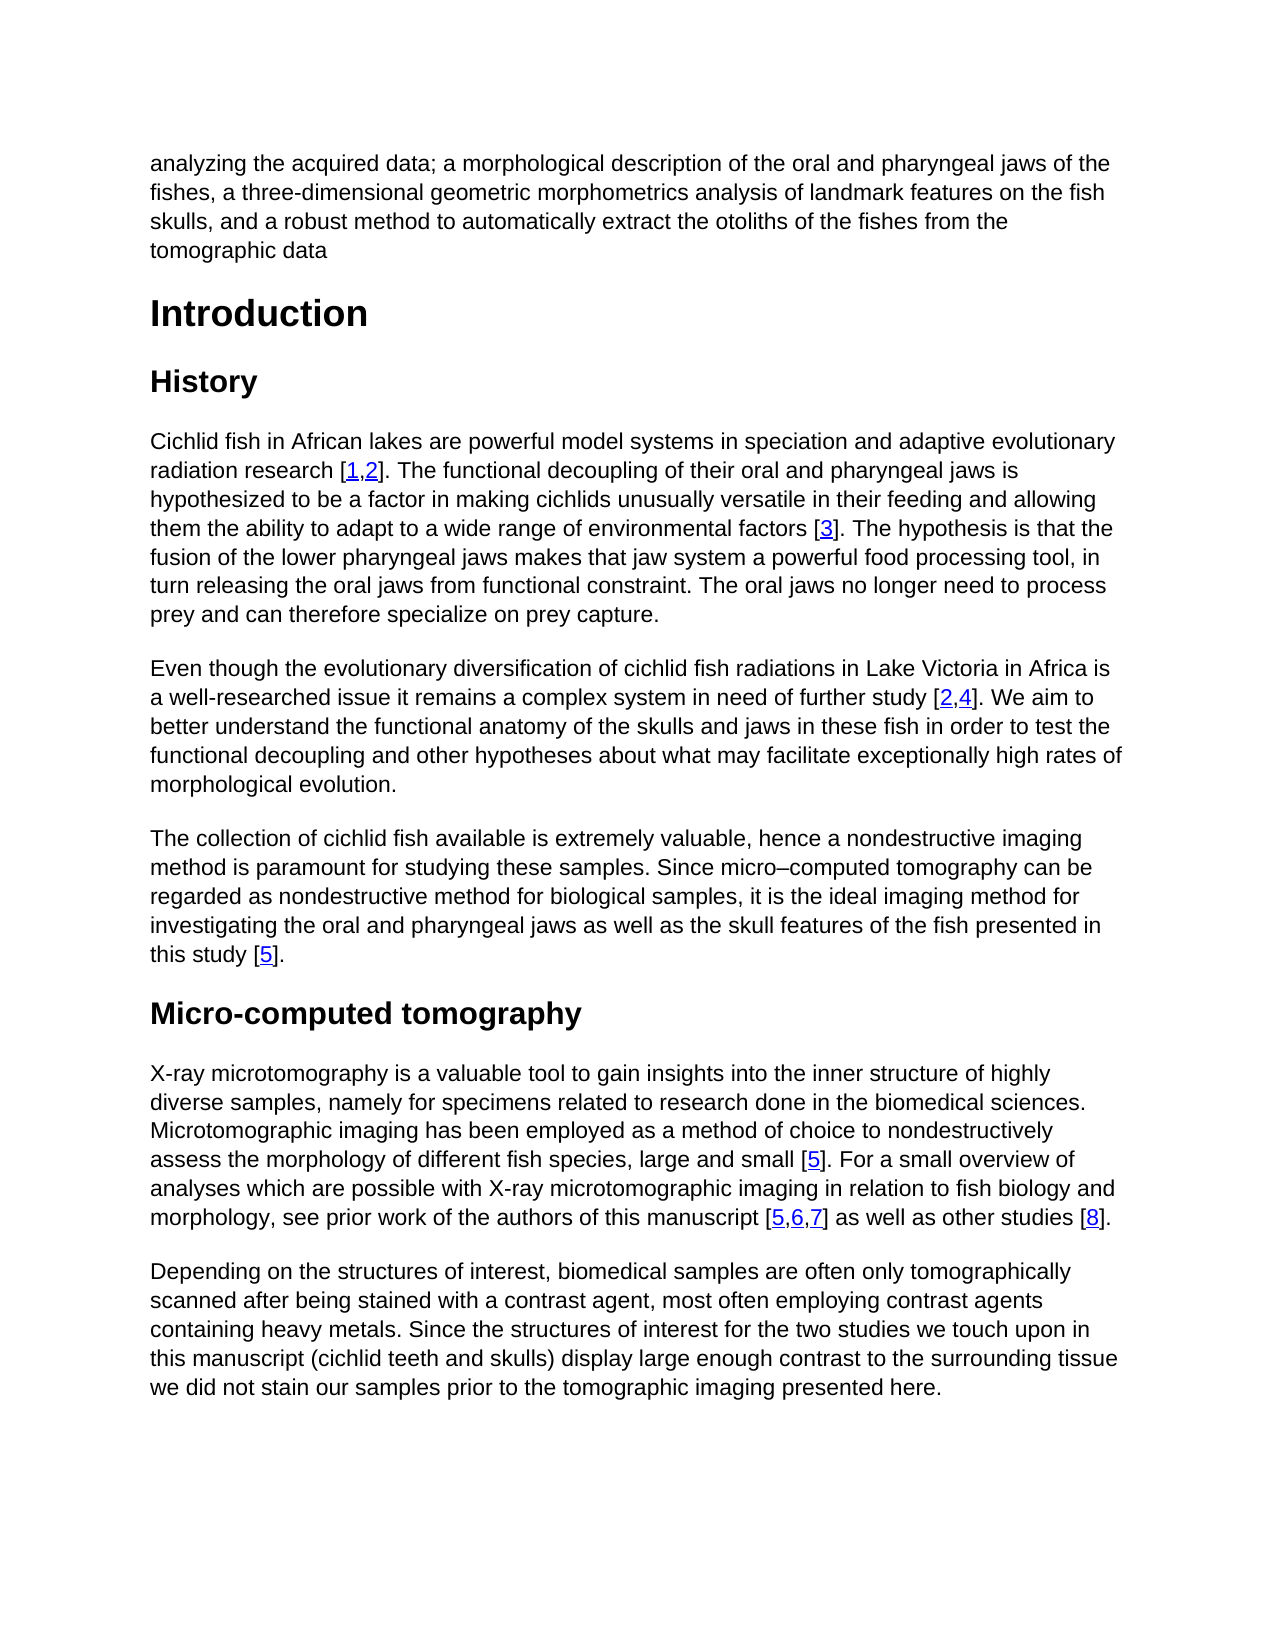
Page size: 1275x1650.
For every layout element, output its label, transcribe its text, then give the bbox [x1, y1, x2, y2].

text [150, 150, 1125, 263]
text X-ray microtomography is a valuable tool to gain insights into the inner structure of highly diverse samples, namely for specimens related to research done in the biomedical sciences. Microtomographic imaging has been employed as a method of choice to nondestructively assess the morphology of different fish species, large and small [5]. For a small overview of analyses which are possible with X-ray microtomographic imaging in relation to fish biology and morphology, see prior work of the authors of this manuscript [5,6,7] as well as other studies [8]. [150, 1059, 1125, 1231]
text Depending on the structures of interest, biomedical samples are often only tomographically scanned after being stained with a contrast agent, most often employing contrast agents containing heavy metals. Since the structures of interest for the two studies we touch upon in this manuscript (cichlid teeth and skulls) display large enough contrast to the surrounding tissue we did not stain our samples prior to the tomographic imaging presented here. [150, 1258, 1125, 1400]
text The collection of cichlid fish available is extremely valuable, hence a nondestructive imaging method is paramount for studying these samples. Since micro–computed tomography can be regarded as nondestructive method for biological samples, it is the ideal imaging method for investigating the oral and pharyngeal jaws as well as the skull features of the fish presented in this study [5]. [150, 825, 1125, 967]
subtitle Micro-computed tomography [150, 995, 1125, 1031]
subtitle History [150, 363, 1125, 399]
text Even though the evolutionary diversification of cichlid fish radiations in Lake Victoria in Africa is a well-researched issue it remains a complex system in need of further study [2,4]. We aim to better understand the functional anatomy of the skulls and jaws in these fish in order to test the functional decoupling and other hypotheses about what may facilitate exceptionally high rates of morphological evolution. [150, 655, 1125, 798]
text Cichlid fish in African lakes are powerful model systems in speciation and adaptive evolutionary radiation research [1,2]. The functional decoupling of their oral and pharyngeal jaws is hypothesized to be a factor in making cichlids unusually versatile in their feeding and allowing them the ability to adapt to a wide range of environmental factors [3]. The hypothesis is that the fusion of the lower pharyngeal jaws makes that jaw system a powerful food processing tool, in turn releasing the oral jaws from functional constraint. The oral jaws no longer need to process prey and can therefore specialize on prey capture. [150, 428, 1125, 628]
subtitle Introduction [150, 291, 1125, 334]
